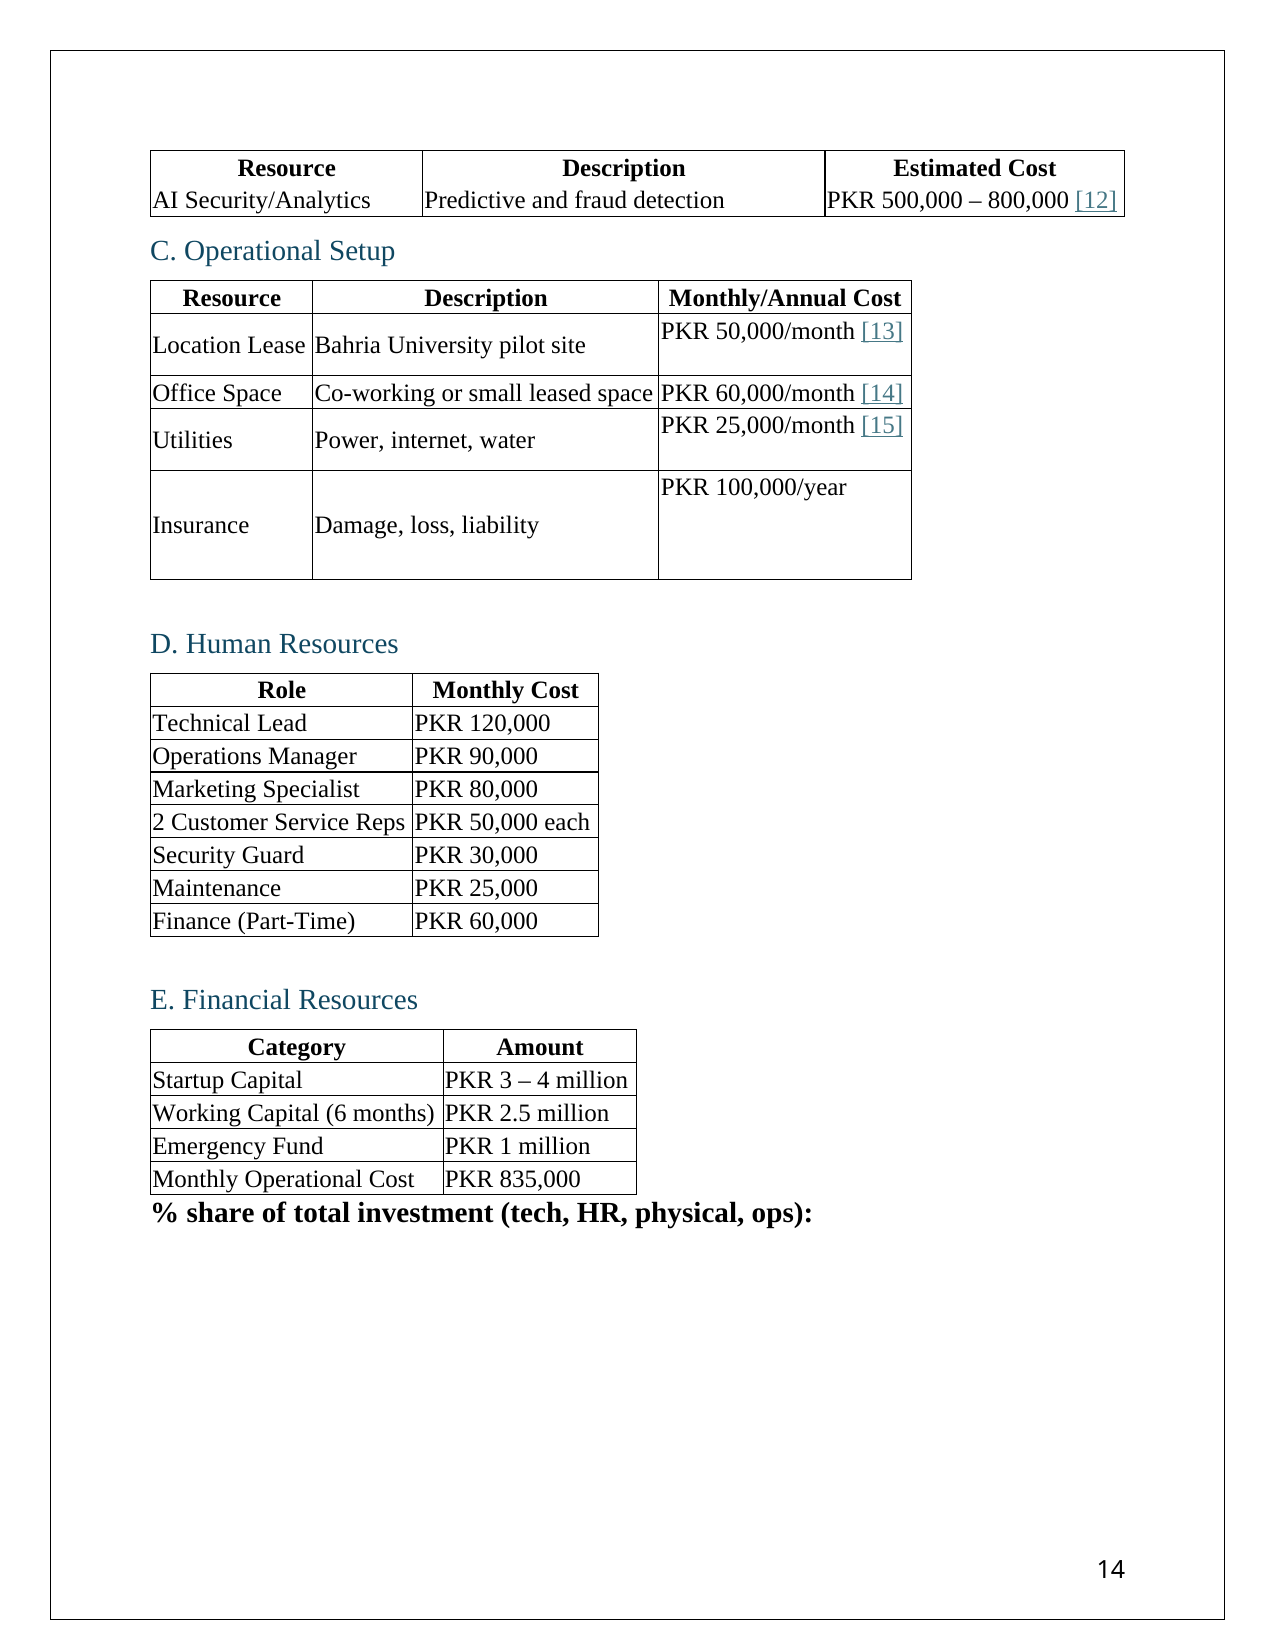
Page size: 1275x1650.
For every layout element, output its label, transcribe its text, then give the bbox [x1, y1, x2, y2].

table_header Monthly Cost [413, 674, 598, 706]
table_cell Utilities [151, 409, 312, 469]
table_cell PKR 25,000/month [15] [659, 409, 911, 469]
table_cell PKR 30,000 [413, 838, 598, 870]
table_cell Insurance [151, 471, 312, 579]
table_cell AI Security/Analytics [151, 183, 422, 216]
table_cell Office Space [151, 376, 312, 408]
table_cell PKR 50,000 each [413, 805, 598, 837]
table_cell Startup Capital [151, 1063, 443, 1095]
table_cell PKR 835,000 [444, 1162, 636, 1194]
table_cell Working Capital (6 months) [151, 1096, 443, 1128]
table_cell Maintenance [151, 871, 412, 903]
table_cell Power, internet, water [313, 409, 658, 469]
table_header Estimated Cost [826, 151, 1124, 183]
table_cell PKR 120,000 [413, 707, 598, 738]
table_header Resource [151, 151, 422, 183]
table_header Monthly/Annual Cost [659, 281, 911, 313]
table_header Category [151, 1030, 443, 1062]
table_cell Damage, loss, liability [313, 471, 658, 579]
table_cell Security Guard [151, 838, 412, 870]
subtitle D. Human Resources [150, 626, 1125, 659]
table_cell PKR 3 – 4 million [444, 1063, 636, 1095]
table_cell PKR 60,000/month [14] [659, 376, 911, 408]
table_cell Operations Manager [151, 740, 412, 771]
subtitle E. Financial Resources [150, 982, 1125, 1016]
table_cell PKR 90,000 [413, 740, 598, 771]
table_cell 2 Customer Service Reps [151, 805, 412, 837]
table_header Amount [444, 1030, 636, 1062]
table_header Description [313, 281, 658, 313]
table_cell PKR 80,000 [413, 773, 598, 804]
table_header Resource [151, 281, 312, 313]
table_cell Predictive and fraud detection [423, 183, 824, 216]
table_cell PKR 1 million [444, 1129, 636, 1161]
table_cell PKR 25,000 [413, 871, 598, 903]
table_cell Co-working or small leased space [313, 376, 658, 408]
table_cell Emergency Fund [151, 1129, 443, 1161]
table_cell PKR 50,000/month [13] [659, 314, 911, 375]
table_cell PKR 100,000/year [659, 471, 911, 579]
table_cell Marketing Specialist [151, 773, 412, 804]
table_cell Finance (Part-Time) [151, 904, 412, 936]
subtitle C. Operational Setup [150, 233, 1125, 267]
table_cell Monthly Operational Cost [151, 1162, 443, 1194]
table_header Role [151, 674, 412, 706]
table_cell PKR 2.5 million [444, 1096, 636, 1128]
table_cell Location Lease [151, 314, 312, 375]
table_cell Technical Lead [151, 707, 412, 738]
table_cell PKR 60,000 [413, 904, 598, 936]
table_cell PKR 500,000 – 800,000 [12] [826, 183, 1124, 216]
text % share of total investment (tech, HR, physical, ops): [150, 1195, 1125, 1228]
table_header Description [423, 151, 824, 183]
table_cell Bahria University pilot site [313, 314, 658, 375]
